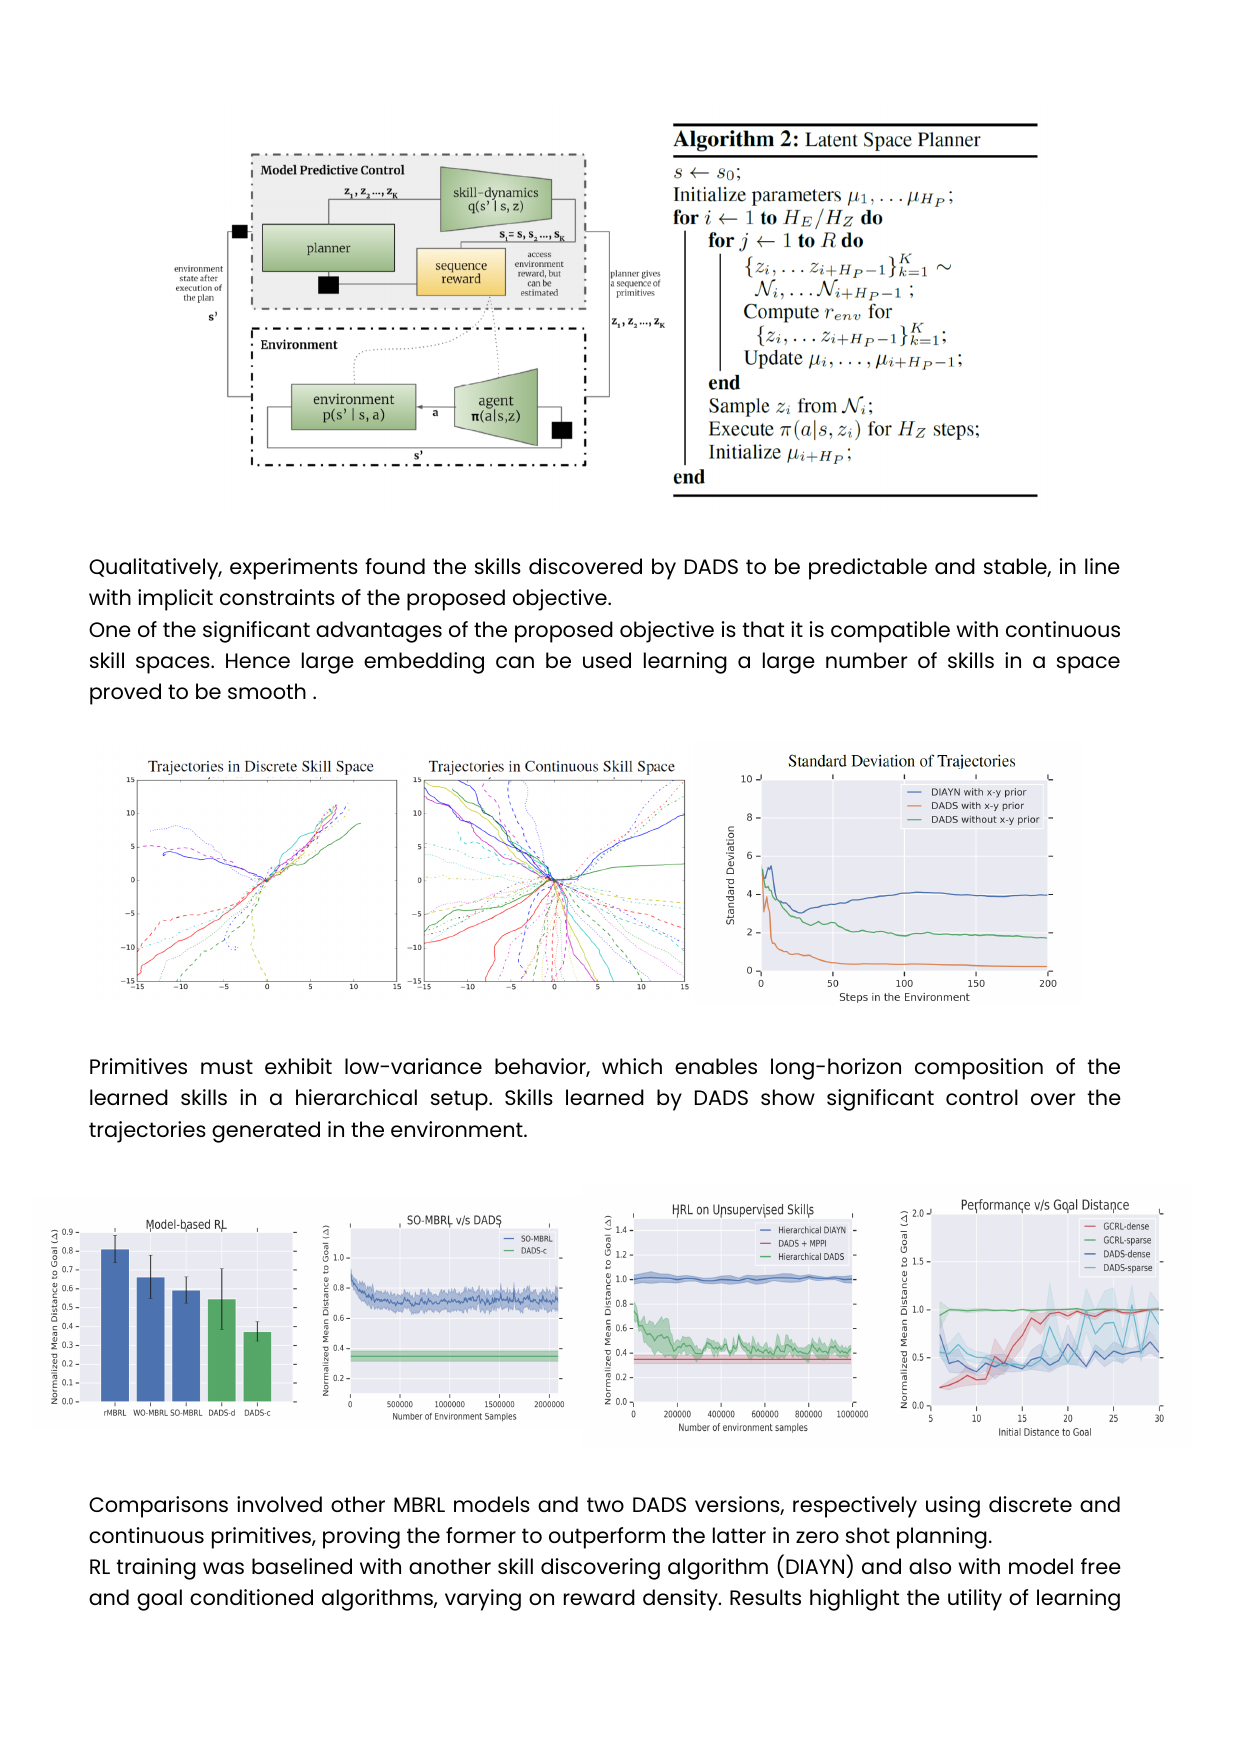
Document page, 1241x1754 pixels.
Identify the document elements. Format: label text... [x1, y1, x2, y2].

picture [91, 741, 1083, 1004]
text Primitives must exhibit low-variance behavior, which enables long-horizon composition of the learned skills in a hierarchical setup. Skills learned by DADS show significant control over the trajectories generated in the environment. [88, 832, 1122, 1144]
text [88, 1551, 1122, 1613]
text Comparisons involved other MBRL models and two DADS versions, respectively using discrete and continuous primitives, proving the former to outperform the latter in zero shot planning. [88, 1488, 1122, 1551]
picture [32, 1185, 1194, 1448]
text One of the significant advantages of the proposed objective is that it is compatible with continuous skill spaces. Hence large embedding can be used learning a large number of skills in a space proved to be smooth . [88, 613, 1122, 707]
picture [125, 105, 1085, 517]
text Qualitatively, experiments found the skills discovered by DADS to be predictable and stable, in line with implicit constraints of the proposed objective. [88, 551, 1122, 613]
